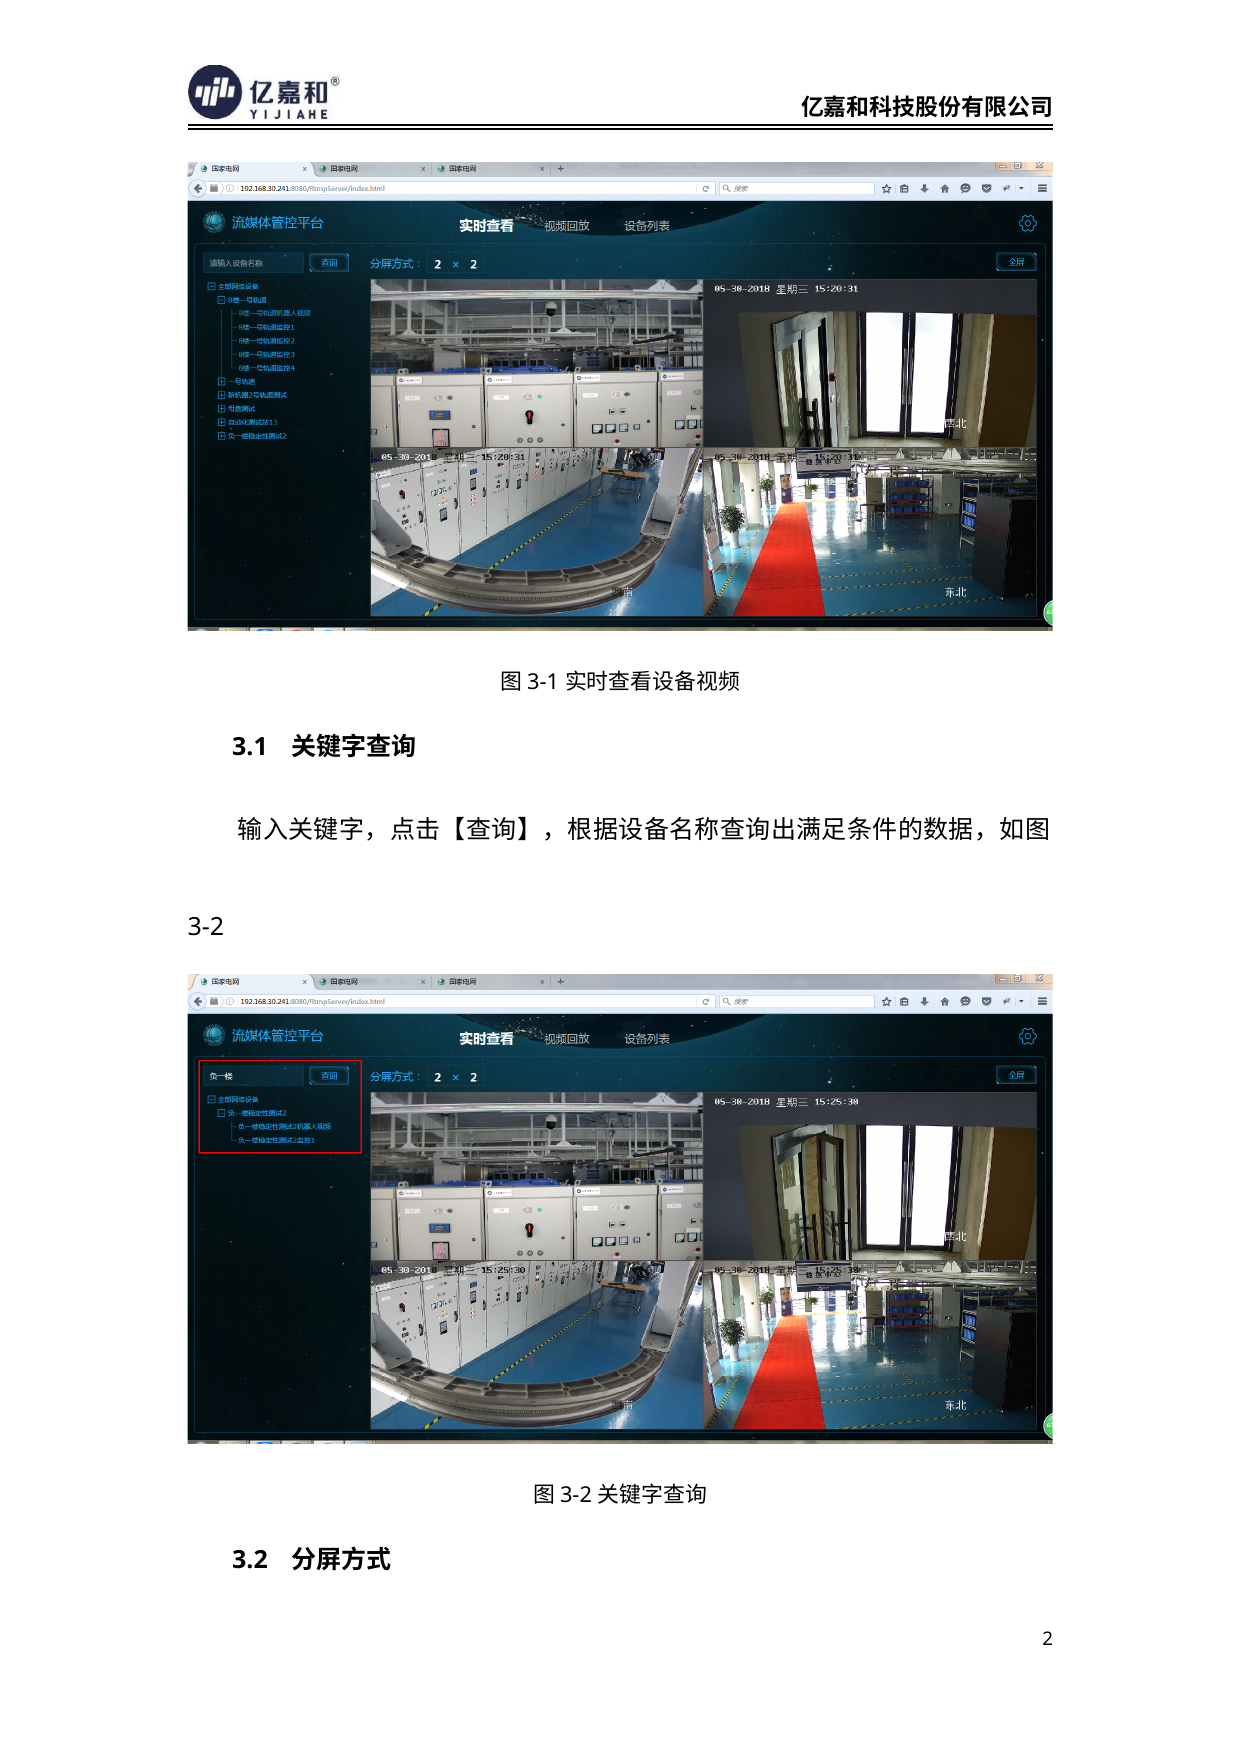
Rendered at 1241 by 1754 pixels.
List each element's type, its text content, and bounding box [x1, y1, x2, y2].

list 关键字查询 [232, 712, 1053, 777]
picture [187, 974, 1053, 1444]
text 图3-1 实时查看设备视频 [187, 664, 1053, 696]
picture [187, 65, 341, 120]
list 分屏方式 [232, 1525, 1053, 1590]
picture [187, 162, 1053, 631]
text 图3-2 关键字查询 [187, 1477, 1053, 1509]
text 输入关键字，点击【查询】，根据设备名称查询出满足条件的数据，如图3-2 [187, 795, 1053, 958]
